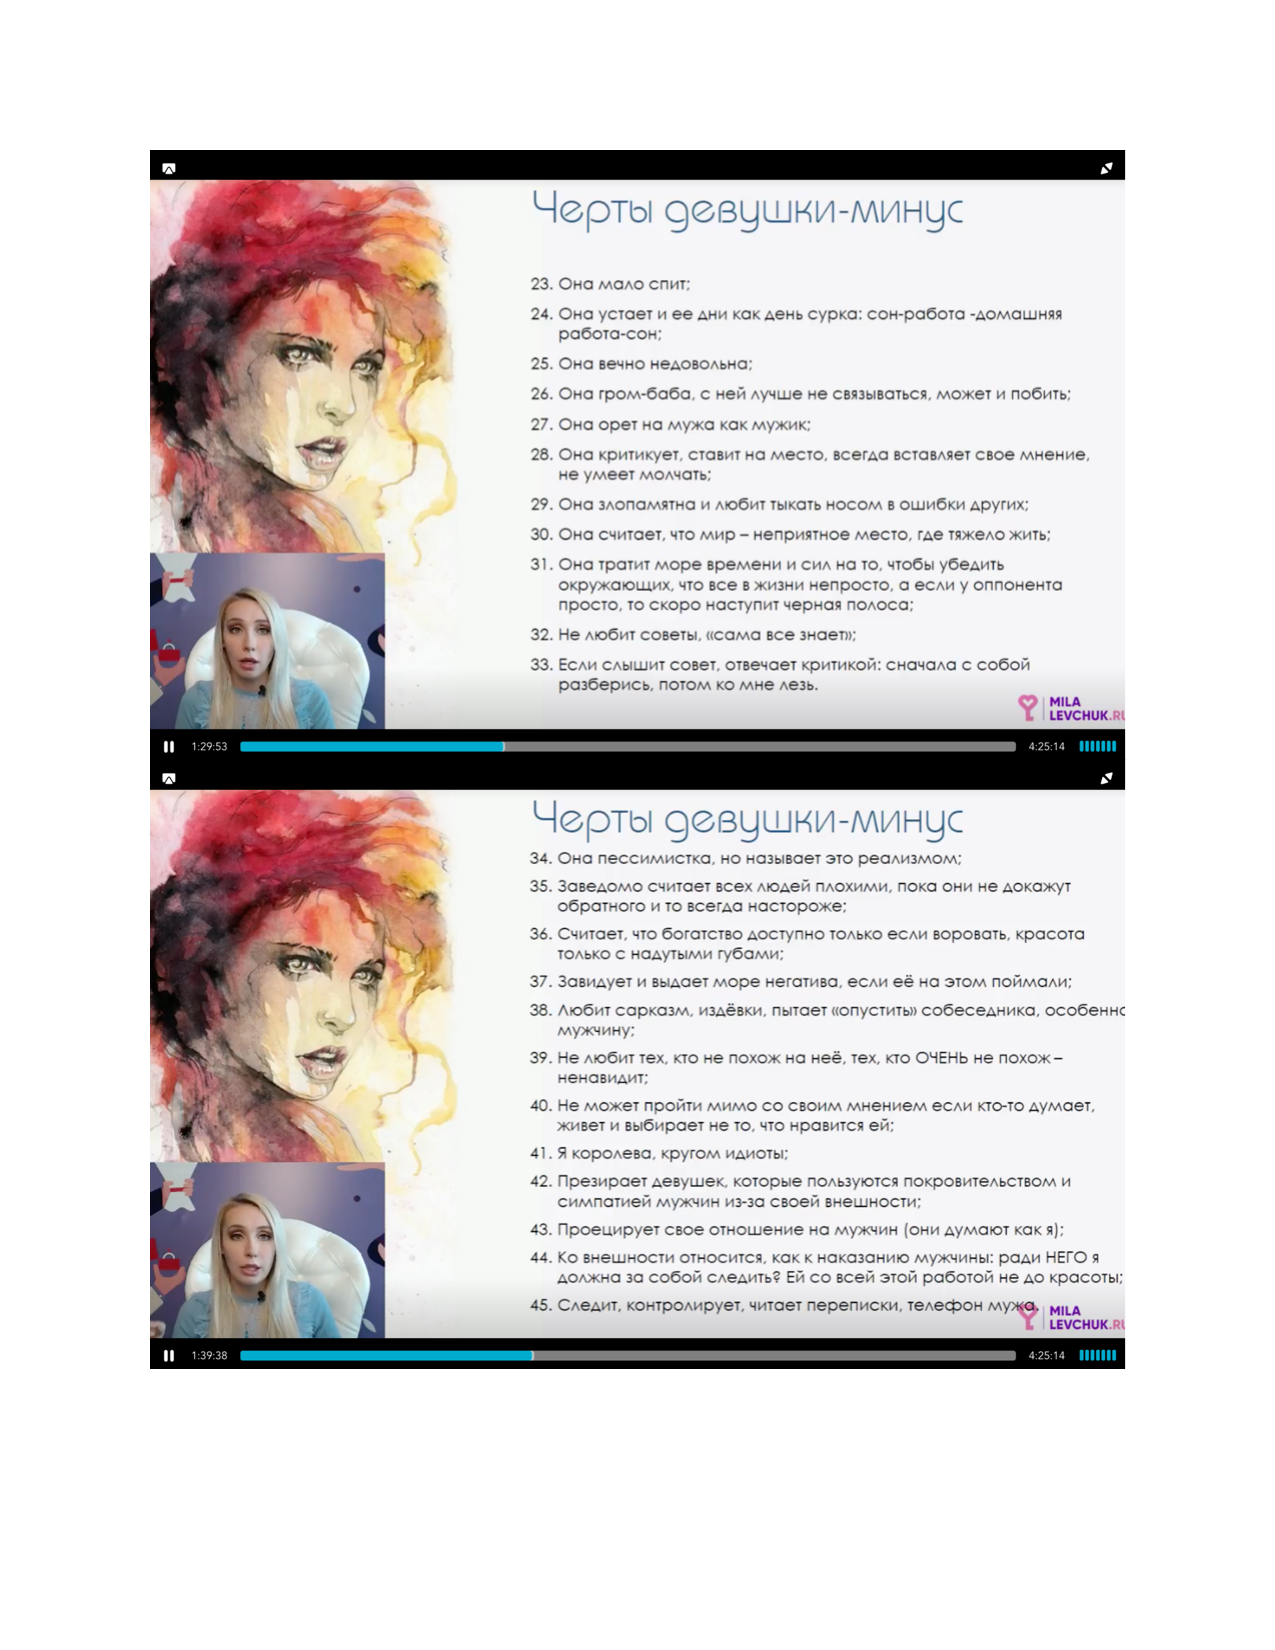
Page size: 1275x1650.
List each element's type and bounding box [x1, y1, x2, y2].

picture [150, 150, 1125, 1369]
